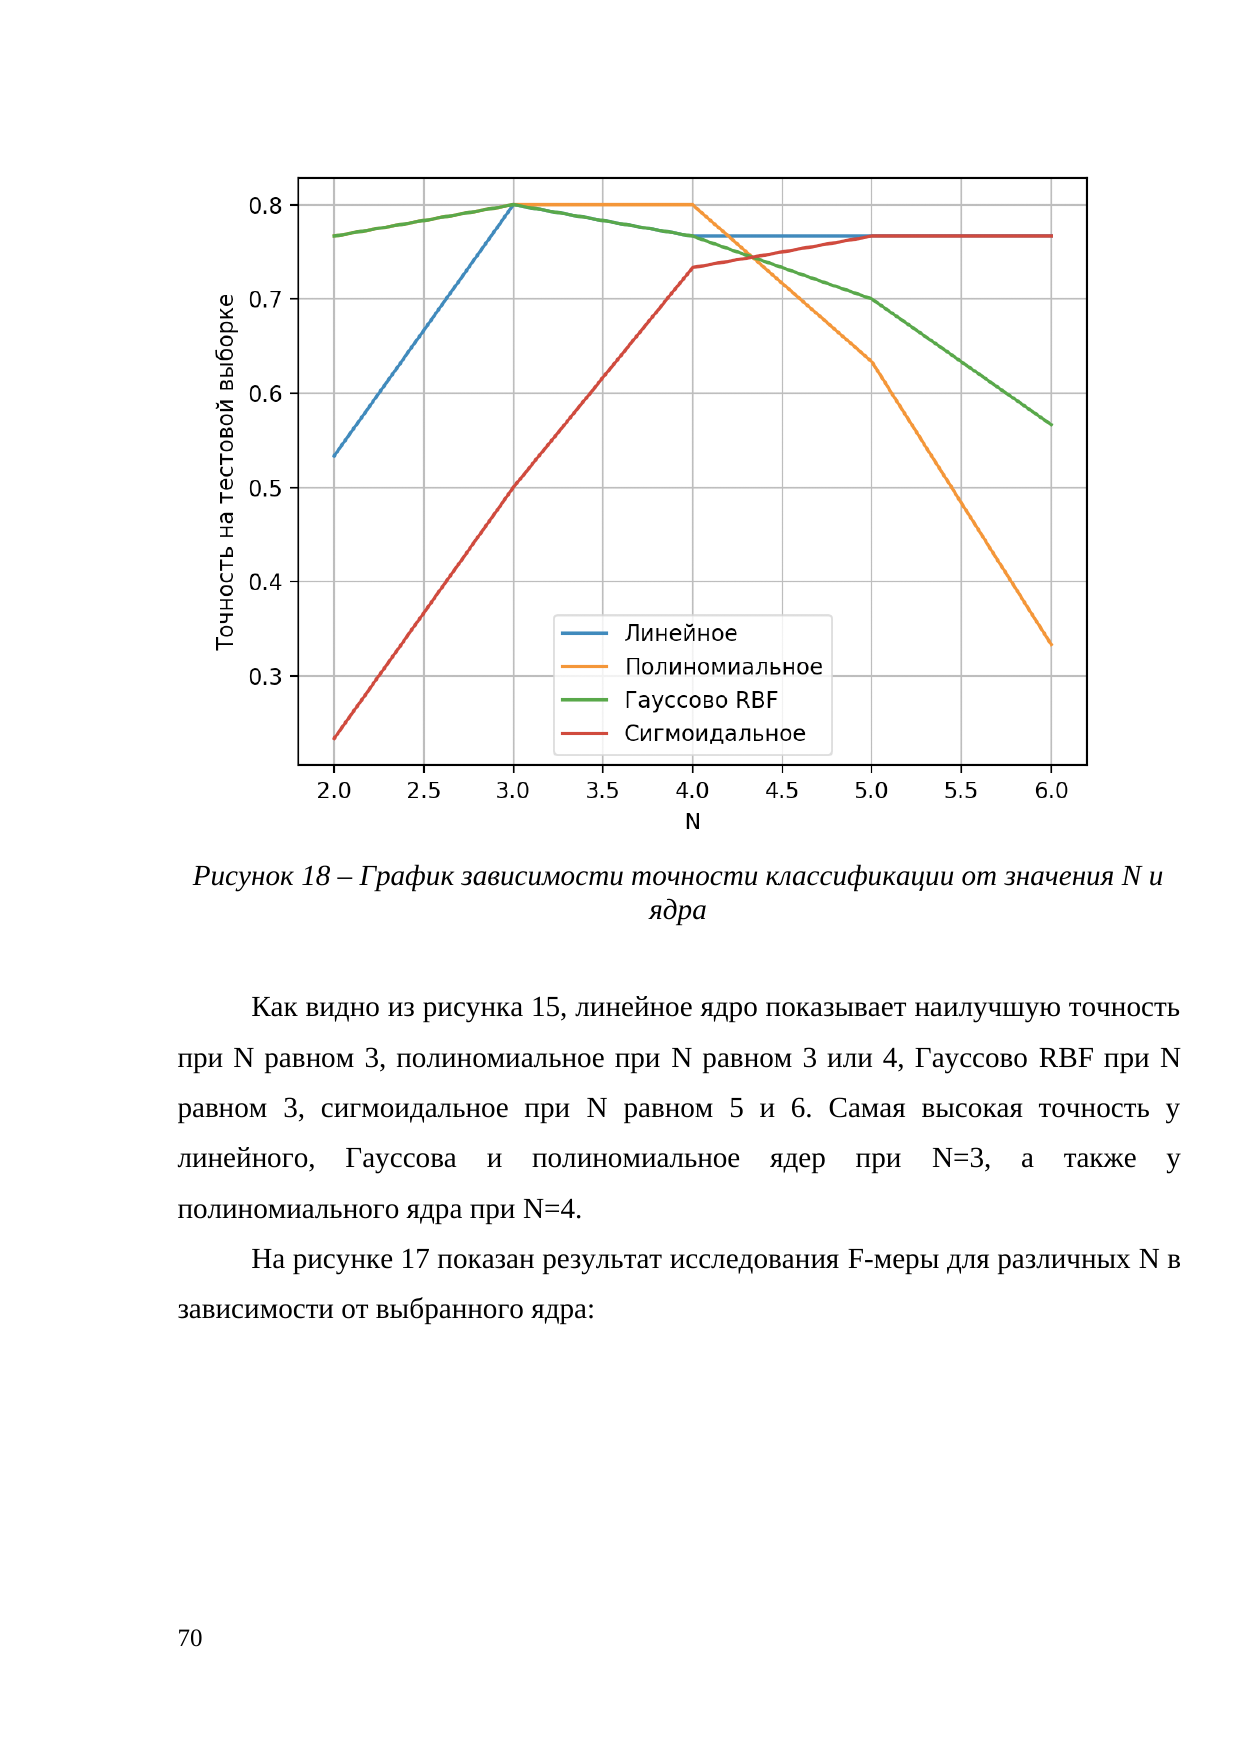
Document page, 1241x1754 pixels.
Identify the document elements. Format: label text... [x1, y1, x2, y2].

text На рисунке 17 показан результат исследования F-меры для различных N в зависимости от выбранного ядра: [177, 1241, 1181, 1325]
text Как видно из рисунка 15, линейное ядро показывает наилучшую точность при N равном 3, полиномиальное при N равном 3 или 4, Гауссово RBF при N равном 3, сигмоидальное при N равном 5 и 6. Самая высокая точность у линейного, Гауссова и полиномиальное ядер при N=3, а также у полиномиального ядра при N=4. [177, 989, 1181, 1224]
picture [177, 118, 1182, 844]
text Рисунок 18 – График зависимости точности классификации от значения N и ядра [177, 858, 1181, 926]
